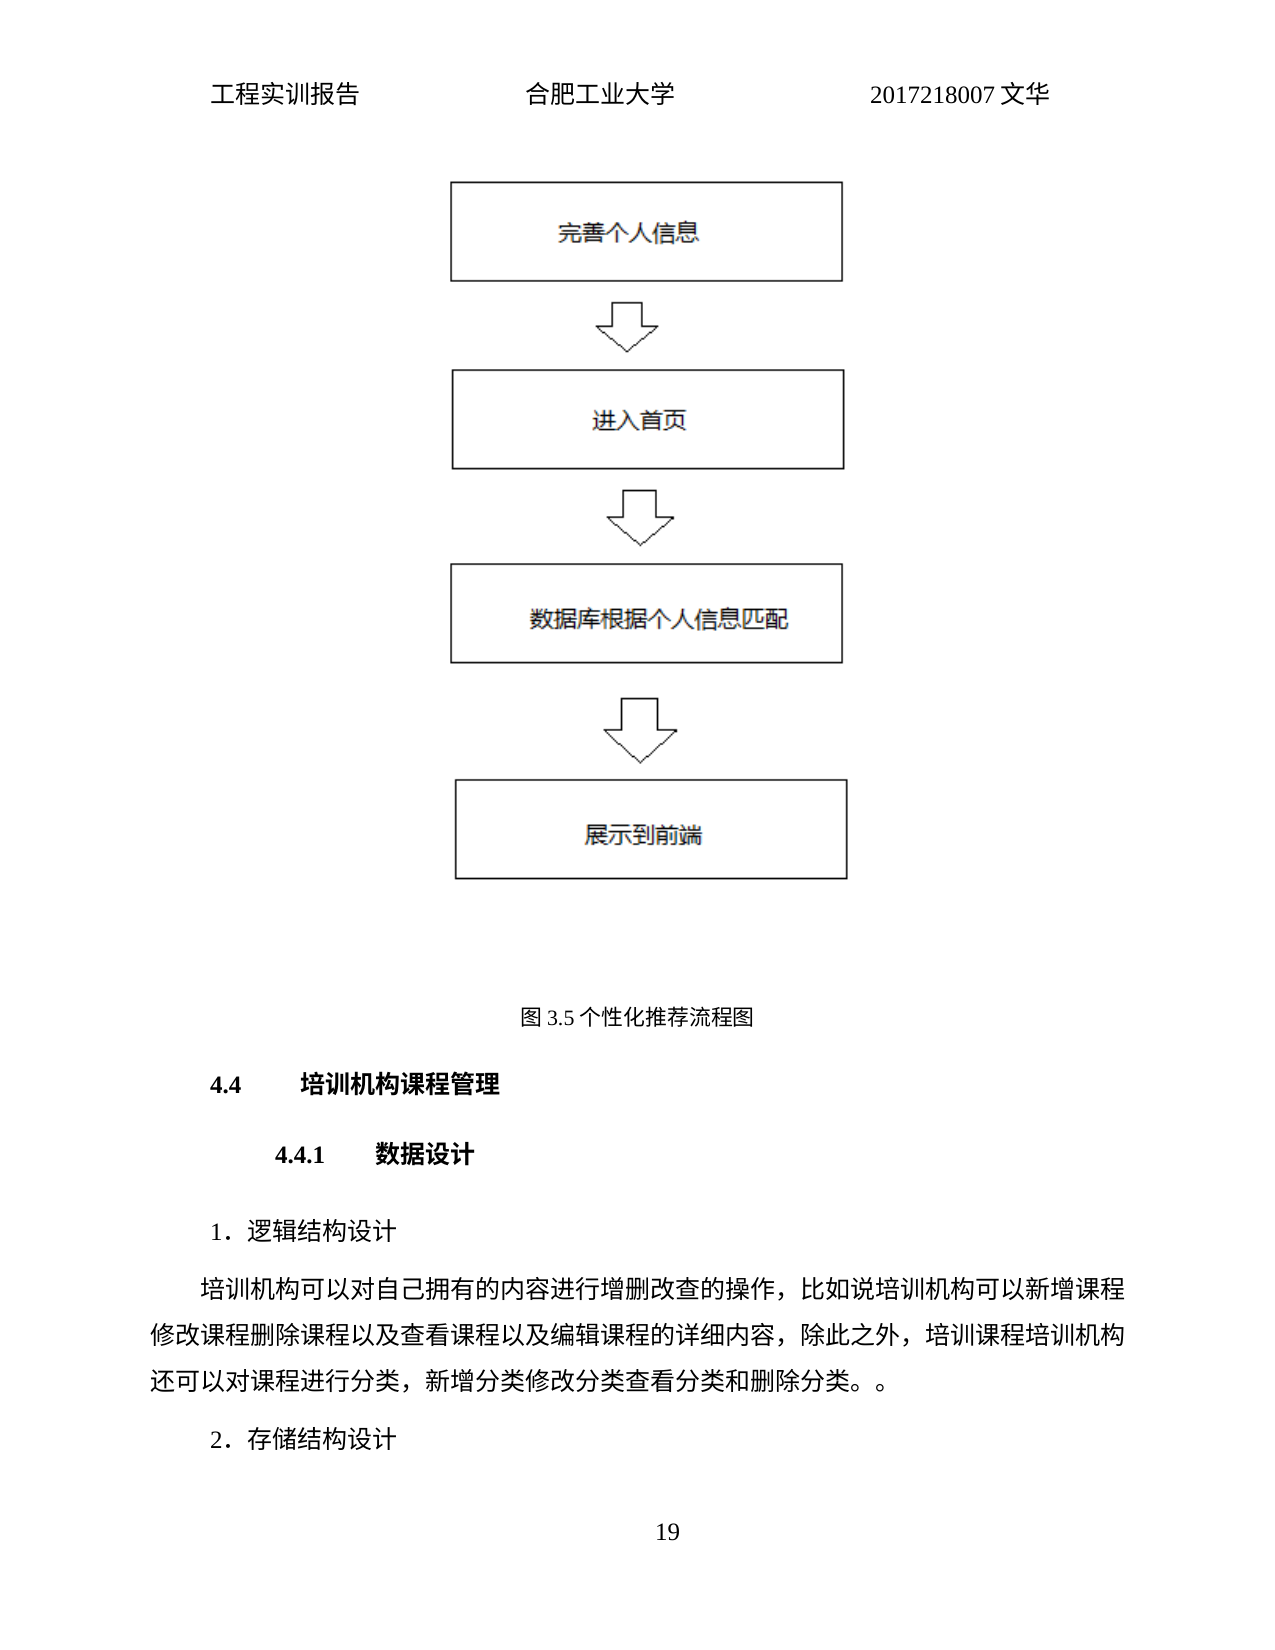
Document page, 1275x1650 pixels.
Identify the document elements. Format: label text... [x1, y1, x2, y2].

subtitle 培训机构课程管理 [210, 1064, 1125, 1101]
subtitle 数据设计 [225, 1134, 1125, 1170]
text 培训机构可以对自己拥有的内容进行增删改查的操作，比如说培训机构可以新增课程修改课程删除课程以及查看课程以及编辑课程的详细内容，除此之外，培训课程培训机构还可以对课程进行分类，新增分类修改分类查看分类和删除分类。。 [150, 1262, 1125, 1399]
picture [302, 150, 1023, 950]
text 1．逻辑结构设计 [150, 1204, 1125, 1249]
text 2．存储结构设计 [150, 1412, 1125, 1458]
text 图3.5 个性化推荐流程图 [150, 999, 1125, 1031]
